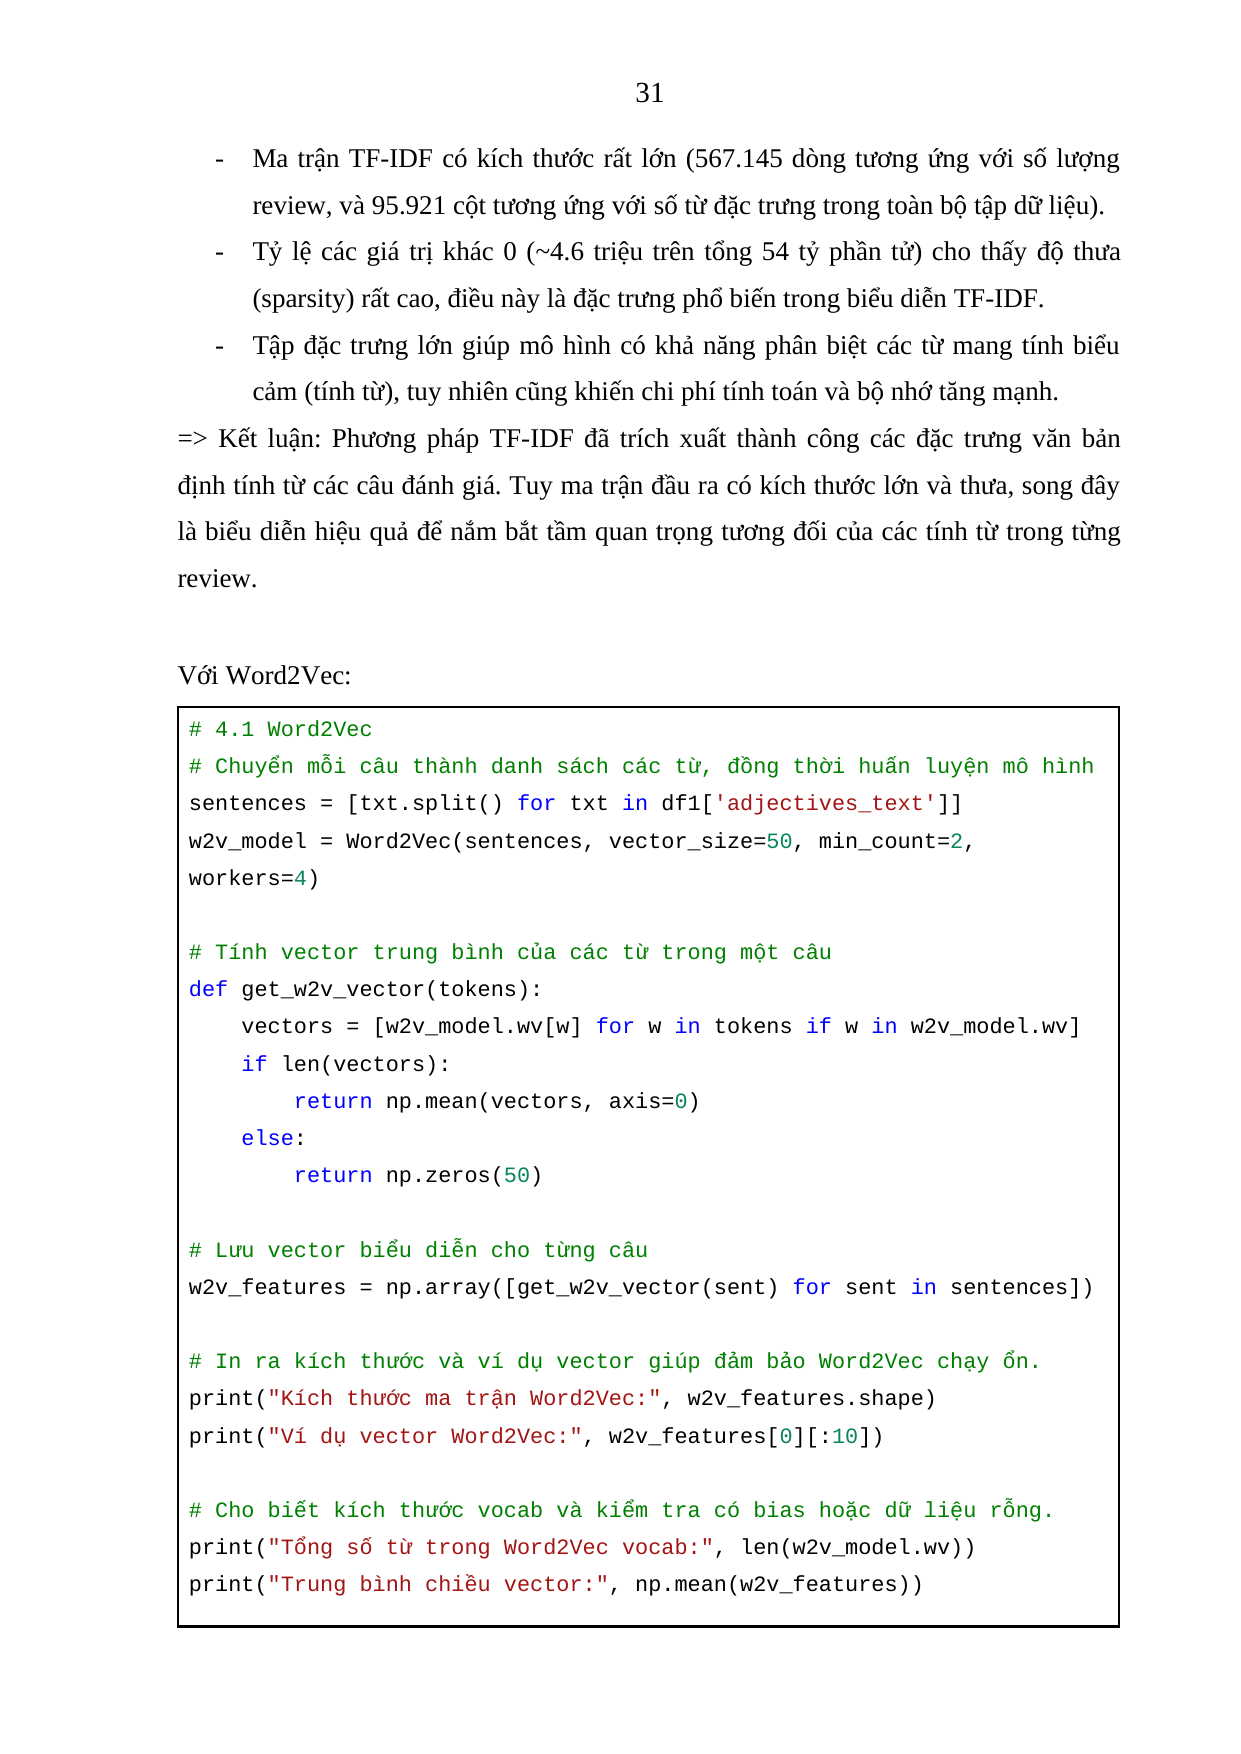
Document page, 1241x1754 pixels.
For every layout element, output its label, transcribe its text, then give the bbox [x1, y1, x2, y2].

list Tỷ lệ các giá trị khác 0 (~4.6 triệu trên tổng 54 tỷ phần tử) cho thấy độ thưa (sparsity) rất cao, điều này là đặc trưng phổ biến trong biểu diễn TF-IDF. [215, 235, 1122, 313]
text Với Word2Vec: [177, 659, 1122, 690]
text => Kết luận: Phương pháp TF-IDF đã trích xuất thành công các đặc trưng văn bản định tính từ các câu đánh giá. Tuy ma trận đầu ra có kích thước lớn và thưa, song đây là biểu diễn hiệu quả để nắm bắt tầm quan trọng tương đối của các tính từ trong từng review. [177, 422, 1122, 593]
list Ma trận TF-IDF có kích thước rất lớn (567.145 dòng tương ứng với số lượng review, và 95.921 cột tương ứng với số từ đặc trưng trong toàn bộ tập dữ liệu). [215, 142, 1122, 220]
table_header # 4.1 Word2Vec # Chuyển mỗi câu thành danh sách các từ, đồng thời huấn luyện mô hình sentences = [txt.split() for txt in df1['adjectives_text']] w2v_model = Word2Vec(sentences, vector_size=50, min_count=2, workers=4) # Tính vector trung bình của các từ trong một câu def get_w2v_vector(tokens): vectors = [w2v_model.wv[w] for w in tokens if w in w2v_model.wv] if len(vectors): return np.mean(vectors, axis=0) else: return np.zeros(50) # Lưu vector biểu diễn cho từng câu w2v_features = np.array([get_w2v_vector(sent) for sent in sentences]) # In ra kích thước và ví dụ vector giúp đảm bảo Word2Vec chạy ổn. print("Kích thước ma trận Word2Vec:", w2v_features.shape) print("Ví dụ vector Word2Vec:", w2v_features[0][:10]) # Cho biết kích thước vocab và kiểm tra có bias hoặc dữ liệu rỗng. print("Tổng số từ trong Word2Vec vocab:", len(w2v_model.wv)) print("Trung bình chiều vector:", np.mean(w2v_features)) [179, 708, 1118, 1625]
list Tập đặc trưng lớn giúp mô hình có khả năng phân biệt các từ mang tính biểu cảm (tính từ), tuy nhiên cũng khiến chi phí tính toán và bộ nhớ tăng mạnh. [215, 329, 1122, 407]
